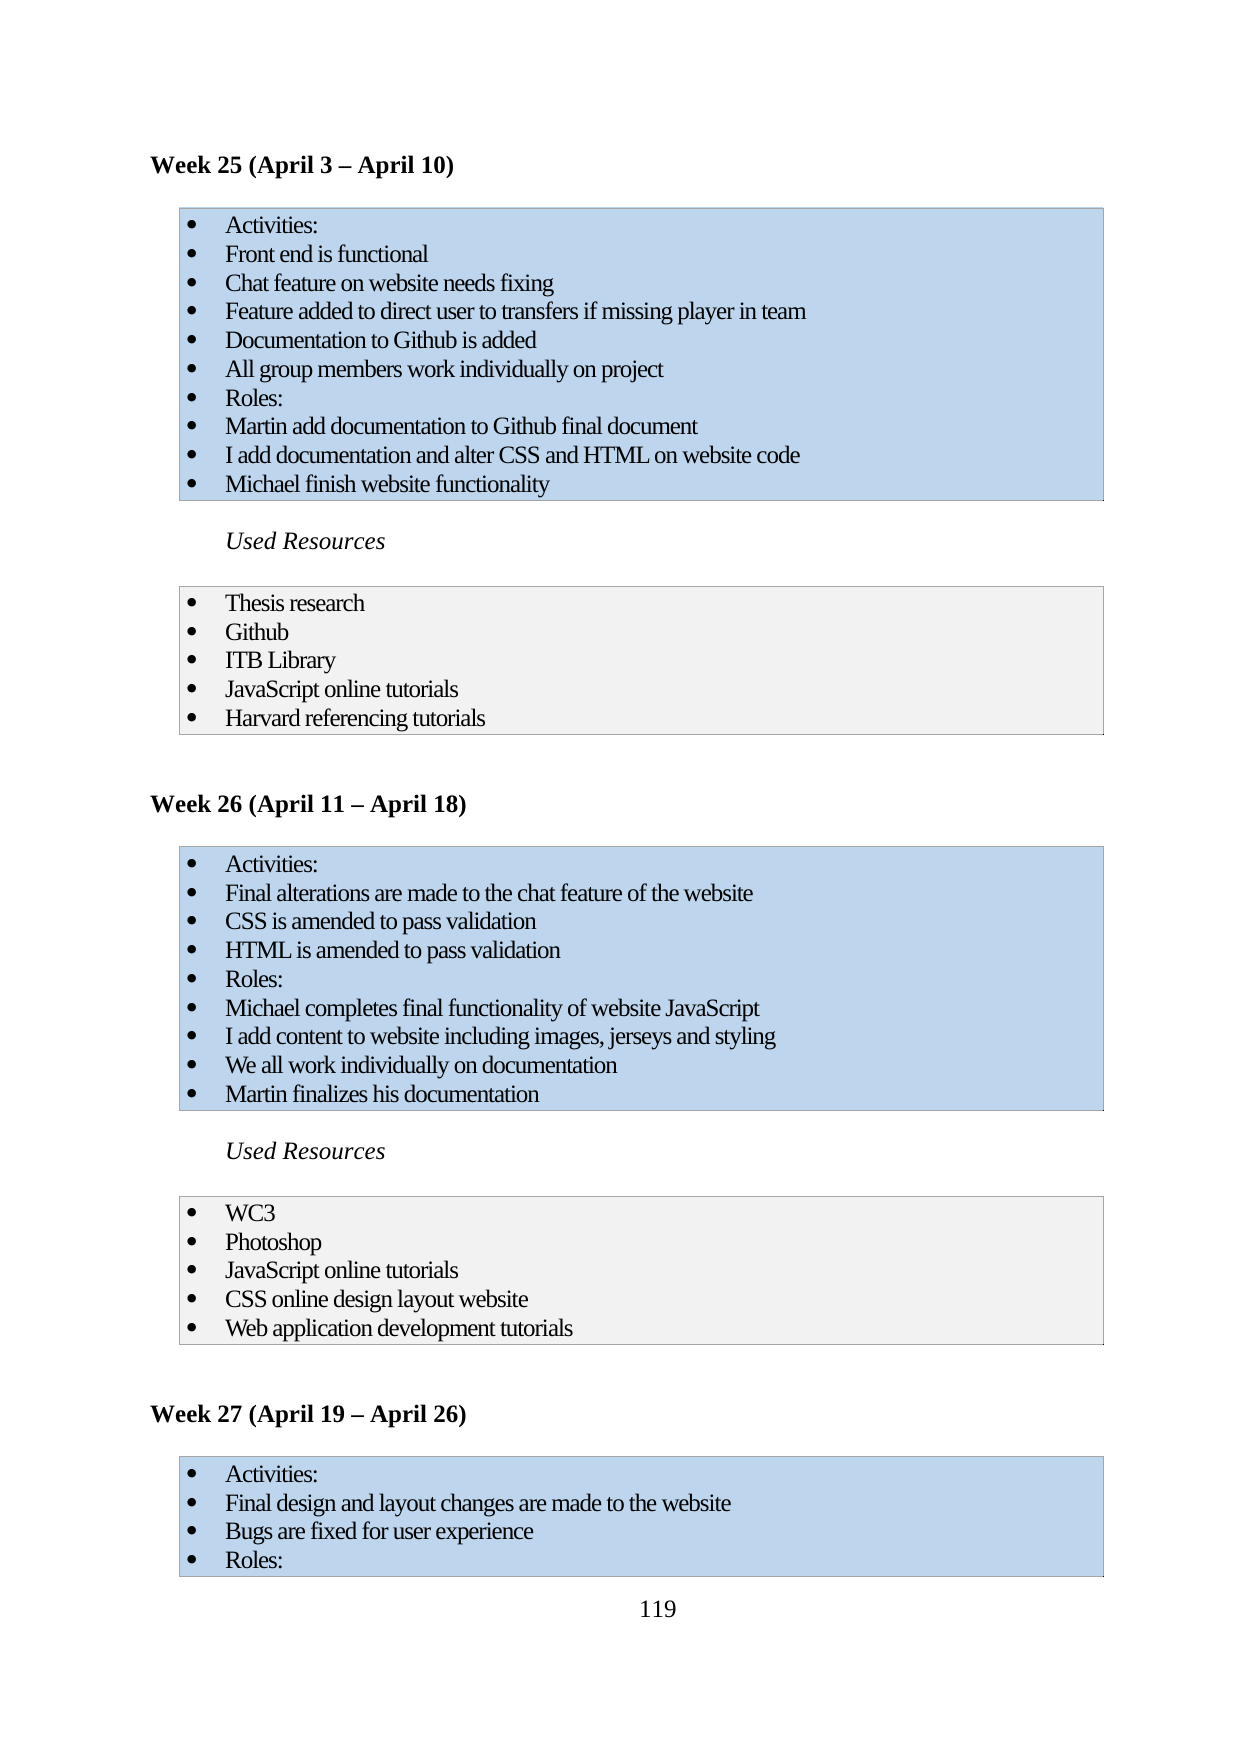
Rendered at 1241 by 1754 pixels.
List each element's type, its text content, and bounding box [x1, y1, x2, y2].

title Martin finalizes his documentation [180, 1076, 1103, 1110]
title CSS is amended to pass validation [180, 904, 1103, 932]
title Photoshop [180, 1224, 1103, 1253]
title Final alterations are made to the chat feature of the website [180, 875, 1103, 904]
title I add documentation and alter CSS and HTML on website code [180, 437, 1103, 466]
title Activities: [180, 1457, 1103, 1485]
title Activities: [180, 847, 1103, 875]
title Github [180, 614, 1103, 643]
text Used Resources [150, 526, 1090, 554]
title ITB Library [180, 643, 1103, 672]
subtitle Week 27 (April 19 – April 26) [150, 1399, 1090, 1427]
title JavaScript online tutorials [180, 1253, 1103, 1282]
title Roles: [180, 380, 1103, 409]
title Final design and layout changes are made to the website [180, 1485, 1103, 1514]
title Martin add documentation to Github final document [180, 409, 1103, 437]
title Front end is functional [180, 236, 1103, 265]
title Thesis research [180, 587, 1103, 614]
title We all work individually on documentation [180, 1047, 1103, 1076]
title Activities: [180, 209, 1103, 236]
title JavaScript online tutorials [180, 672, 1103, 701]
title CSS online design layout website [180, 1282, 1103, 1311]
title Michael completes final functionality of website JavaScript [180, 990, 1103, 1019]
title I add content to website including images, jerseys and styling [180, 1019, 1103, 1047]
title Web application development tutorials [180, 1311, 1103, 1344]
title HTML is amended to pass validation [180, 932, 1103, 961]
text Used Resources [150, 1136, 1090, 1164]
subtitle Week 26 (April 11 – April 18) [150, 789, 1090, 817]
title WC3 [180, 1197, 1103, 1224]
title Roles: [180, 1542, 1103, 1576]
title Michael finish website functionality [180, 466, 1103, 500]
title Bugs are fixed for user experience [180, 1514, 1103, 1542]
title All group members work individually on project [180, 351, 1103, 380]
subtitle Week 25 (April 3 – April 10) [150, 150, 1090, 179]
title Documentation to Github is added [180, 322, 1103, 351]
title Harvard referencing tutorials [180, 701, 1103, 734]
title Chat feature on website needs fixing [180, 265, 1103, 294]
title Feature added to direct user to transfers if missing player in team [180, 294, 1103, 322]
title Roles: [180, 961, 1103, 990]
